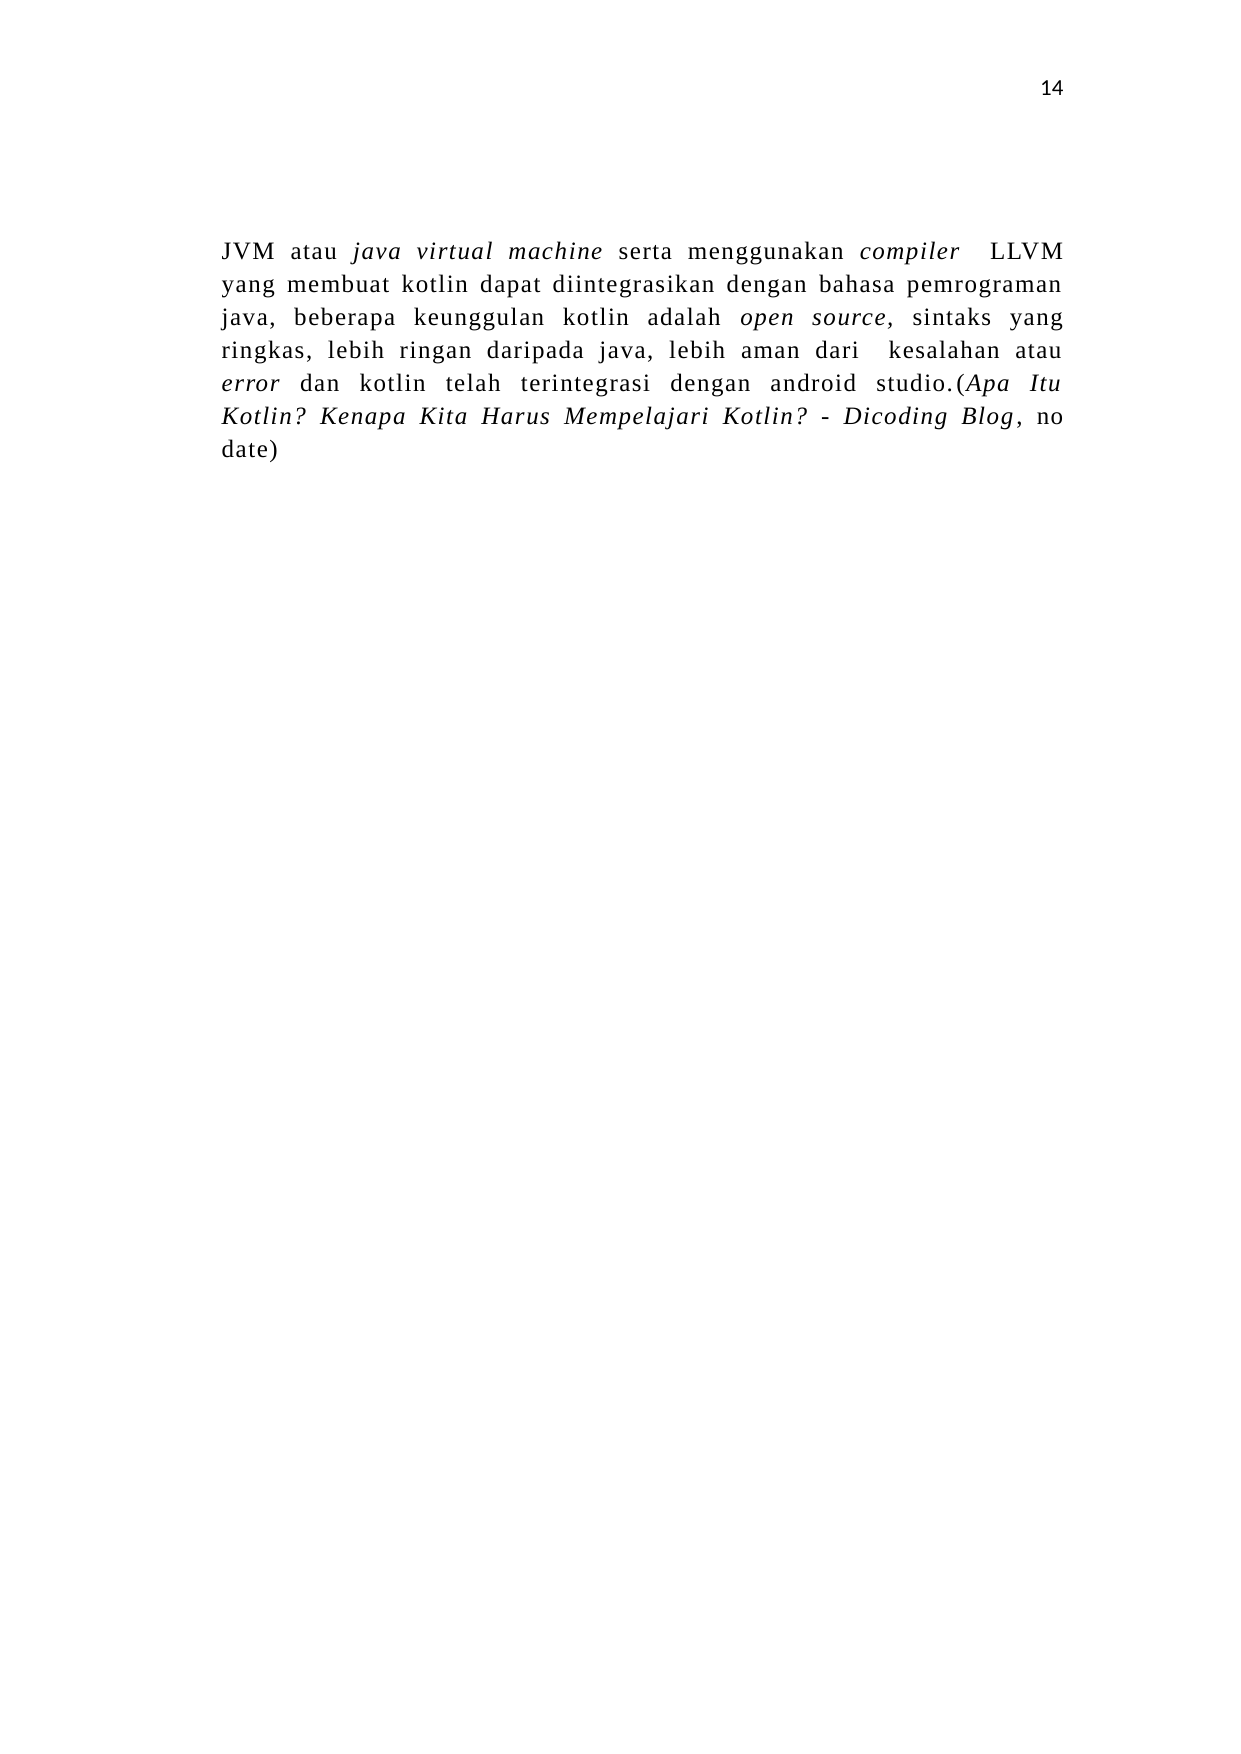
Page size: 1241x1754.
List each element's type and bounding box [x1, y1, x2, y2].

title [221, 236, 1063, 463]
